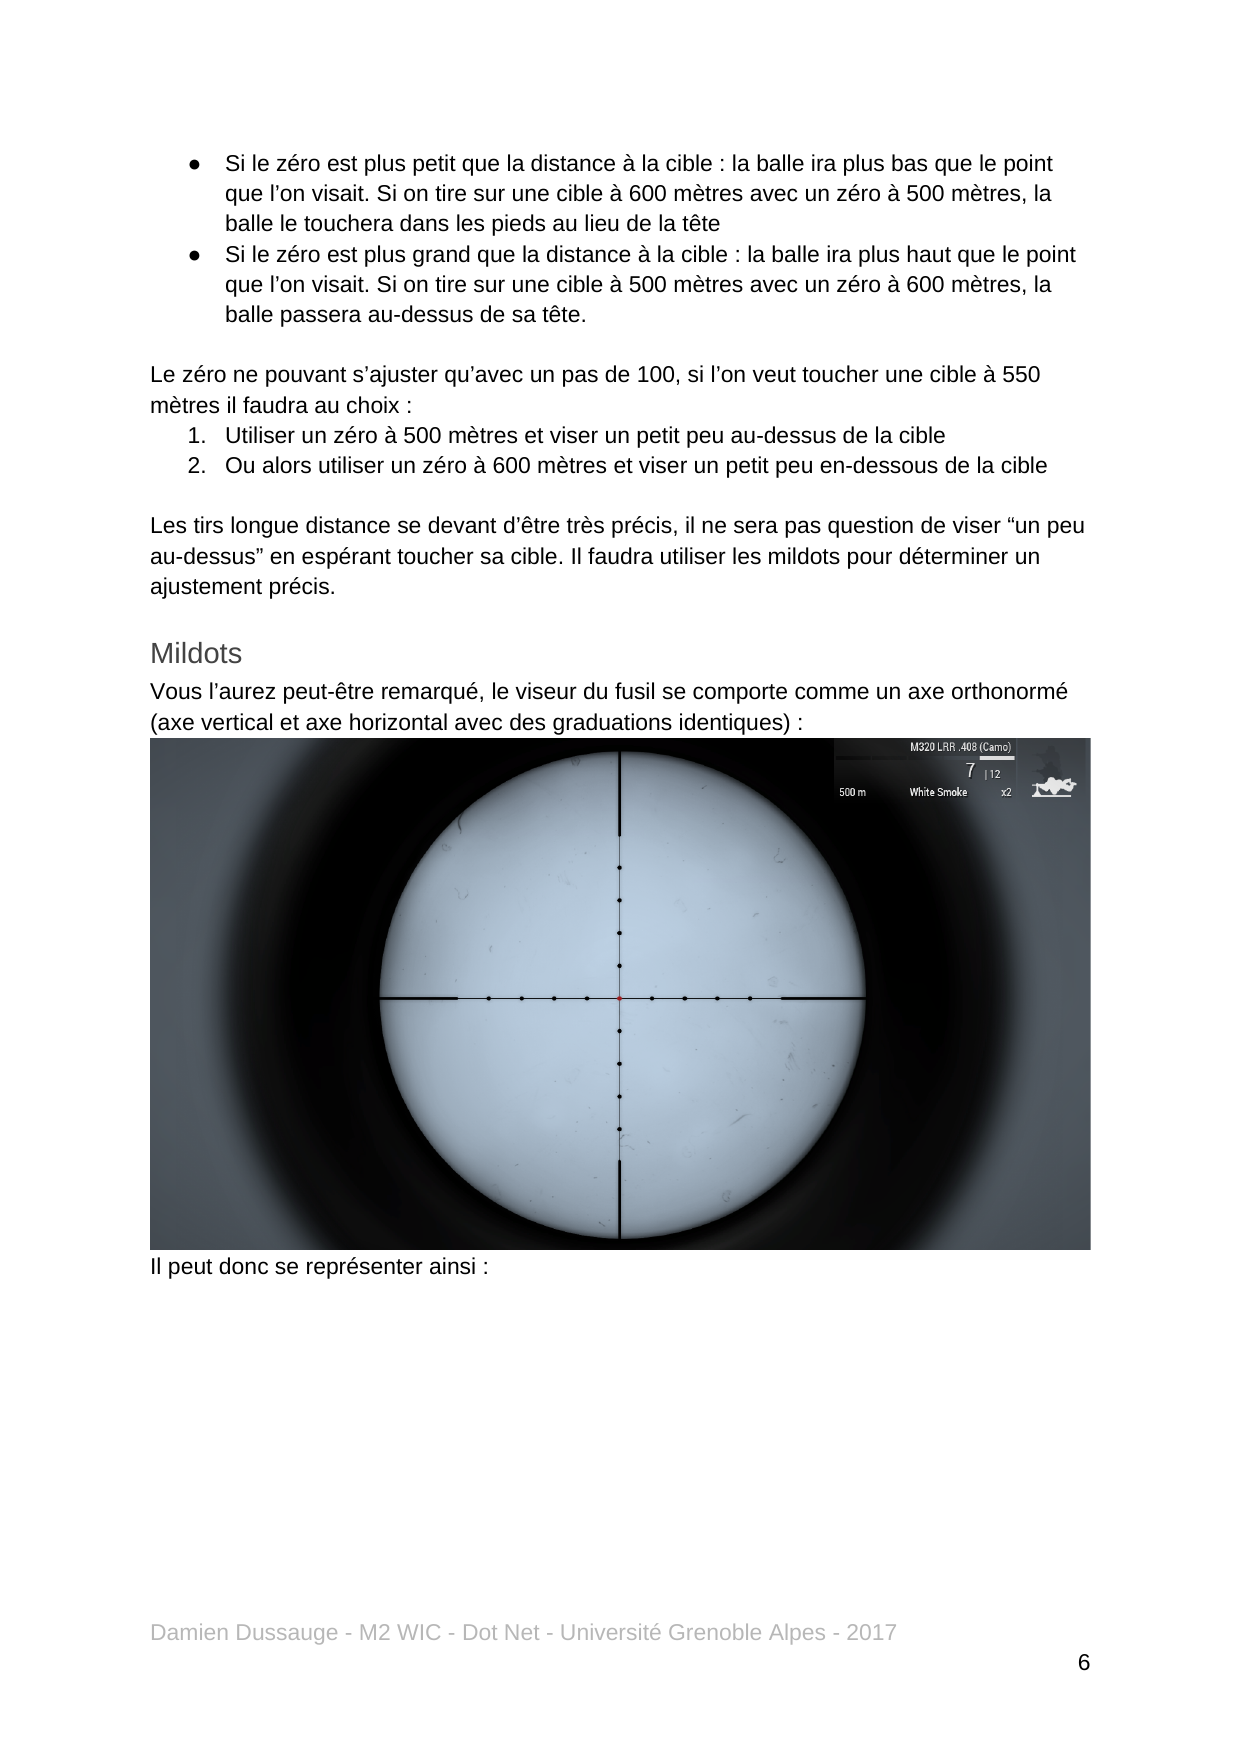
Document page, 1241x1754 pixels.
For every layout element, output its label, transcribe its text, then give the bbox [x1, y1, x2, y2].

list Si le zéro est plus petit que la distance à la cible : la balle ira plus bas que le point que l’on visait. Si on tire sur une cible à 600 mètres avec un zéro à 500 mètres, la balle le touchera dans les pieds au lieu de la tête [187, 150, 1090, 237]
list Utiliser un zéro à 500 mètres et viser un petit peu au-dessus de la cible [187, 422, 1090, 448]
text Vous l’aurez peut-être remarqué, le viseur du fusil se comporte comme un axe orthonormé (axe vertical et axe horizontal avec des graduations identiques) : [150, 678, 1090, 735]
text Les tirs longue distance se devant d’être très précis, il ne sera pas question de viser “un peu au-dessus” en espérant toucher sa cible. Il faudra utiliser les mildots pour déterminer un ajustement précis. [150, 512, 1090, 599]
picture [150, 738, 1091, 1250]
text Il peut donc se représenter ainsi : [150, 1253, 1090, 1279]
subtitle Mildots [150, 636, 1090, 670]
list Ou alors utiliser un zéro à 600 mètres et viser un petit peu en-dessous de la cible [187, 452, 1090, 478]
text Le zéro ne pouvant s’ajuster qu’avec un pas de 100, si l’on veut toucher une cible à 550 mètres il faudra au choix : [150, 361, 1090, 418]
list Si le zéro est plus grand que la distance à la cible : la balle ira plus haut que le point que l’on visait. Si on tire sur une cible à 500 mètres avec un zéro à 600 mètres, la balle passera au-dessus de sa tête. [187, 241, 1090, 327]
